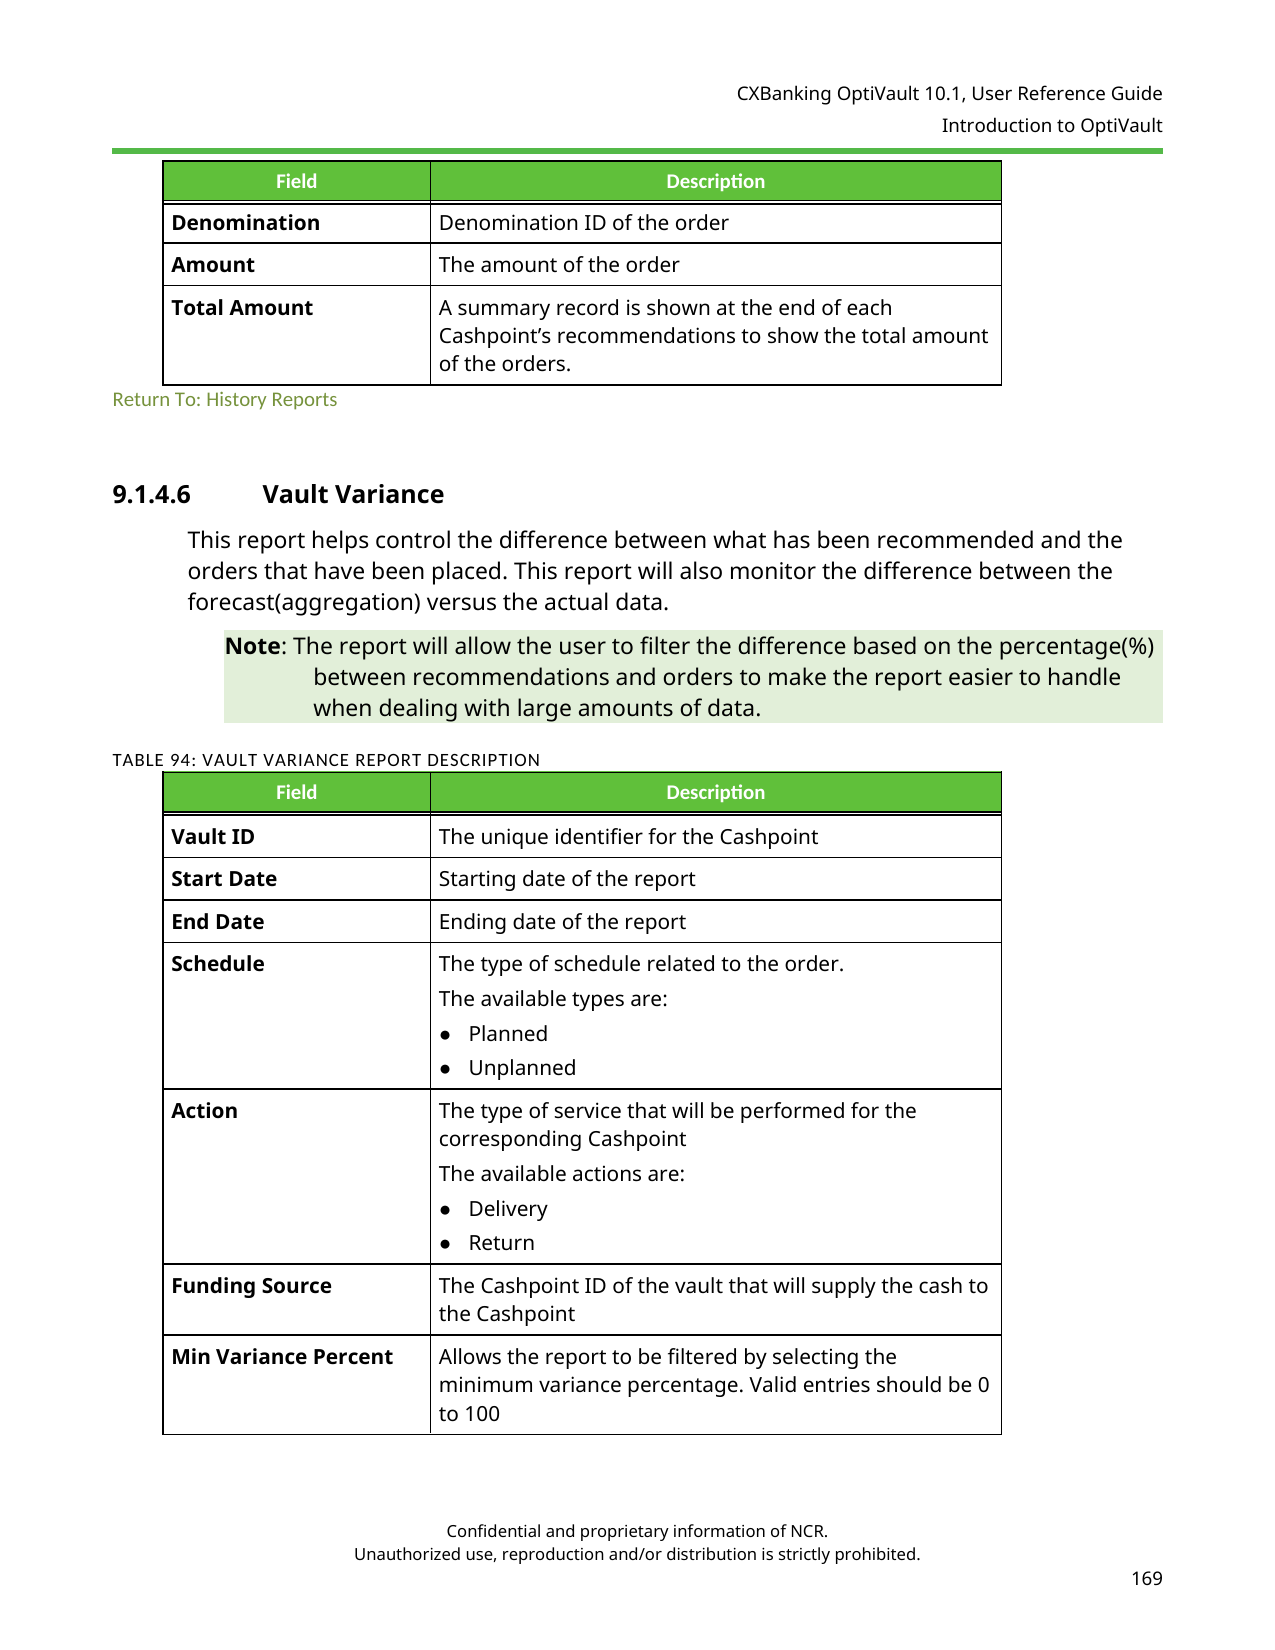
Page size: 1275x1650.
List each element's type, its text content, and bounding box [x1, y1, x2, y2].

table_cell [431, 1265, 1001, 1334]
text This report helps control the difference between what has been recommended and the orders that have been placed. This report will also monitor the difference between the forecast(aggregation) versus the actual data. [187, 523, 1163, 617]
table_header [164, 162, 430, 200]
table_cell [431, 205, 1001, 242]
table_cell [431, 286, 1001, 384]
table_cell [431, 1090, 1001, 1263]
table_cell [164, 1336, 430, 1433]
text Return To: History Reports [112, 386, 1163, 411]
text Note: The report will allow the user to filter the difference based on the percentage(%) between recommendations and orders to make the report easier to handle when dealing with large amounts of data. [224, 630, 1163, 723]
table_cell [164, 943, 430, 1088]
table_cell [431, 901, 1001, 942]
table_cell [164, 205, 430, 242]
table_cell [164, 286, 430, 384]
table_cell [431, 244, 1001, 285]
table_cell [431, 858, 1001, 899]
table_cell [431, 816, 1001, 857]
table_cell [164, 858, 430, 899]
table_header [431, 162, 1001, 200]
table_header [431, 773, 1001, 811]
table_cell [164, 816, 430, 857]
subtitle Vault Variance [112, 477, 1163, 511]
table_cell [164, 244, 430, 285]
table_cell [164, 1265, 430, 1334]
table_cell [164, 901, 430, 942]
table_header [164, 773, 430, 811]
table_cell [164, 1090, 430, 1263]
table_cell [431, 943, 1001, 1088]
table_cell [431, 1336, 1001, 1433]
